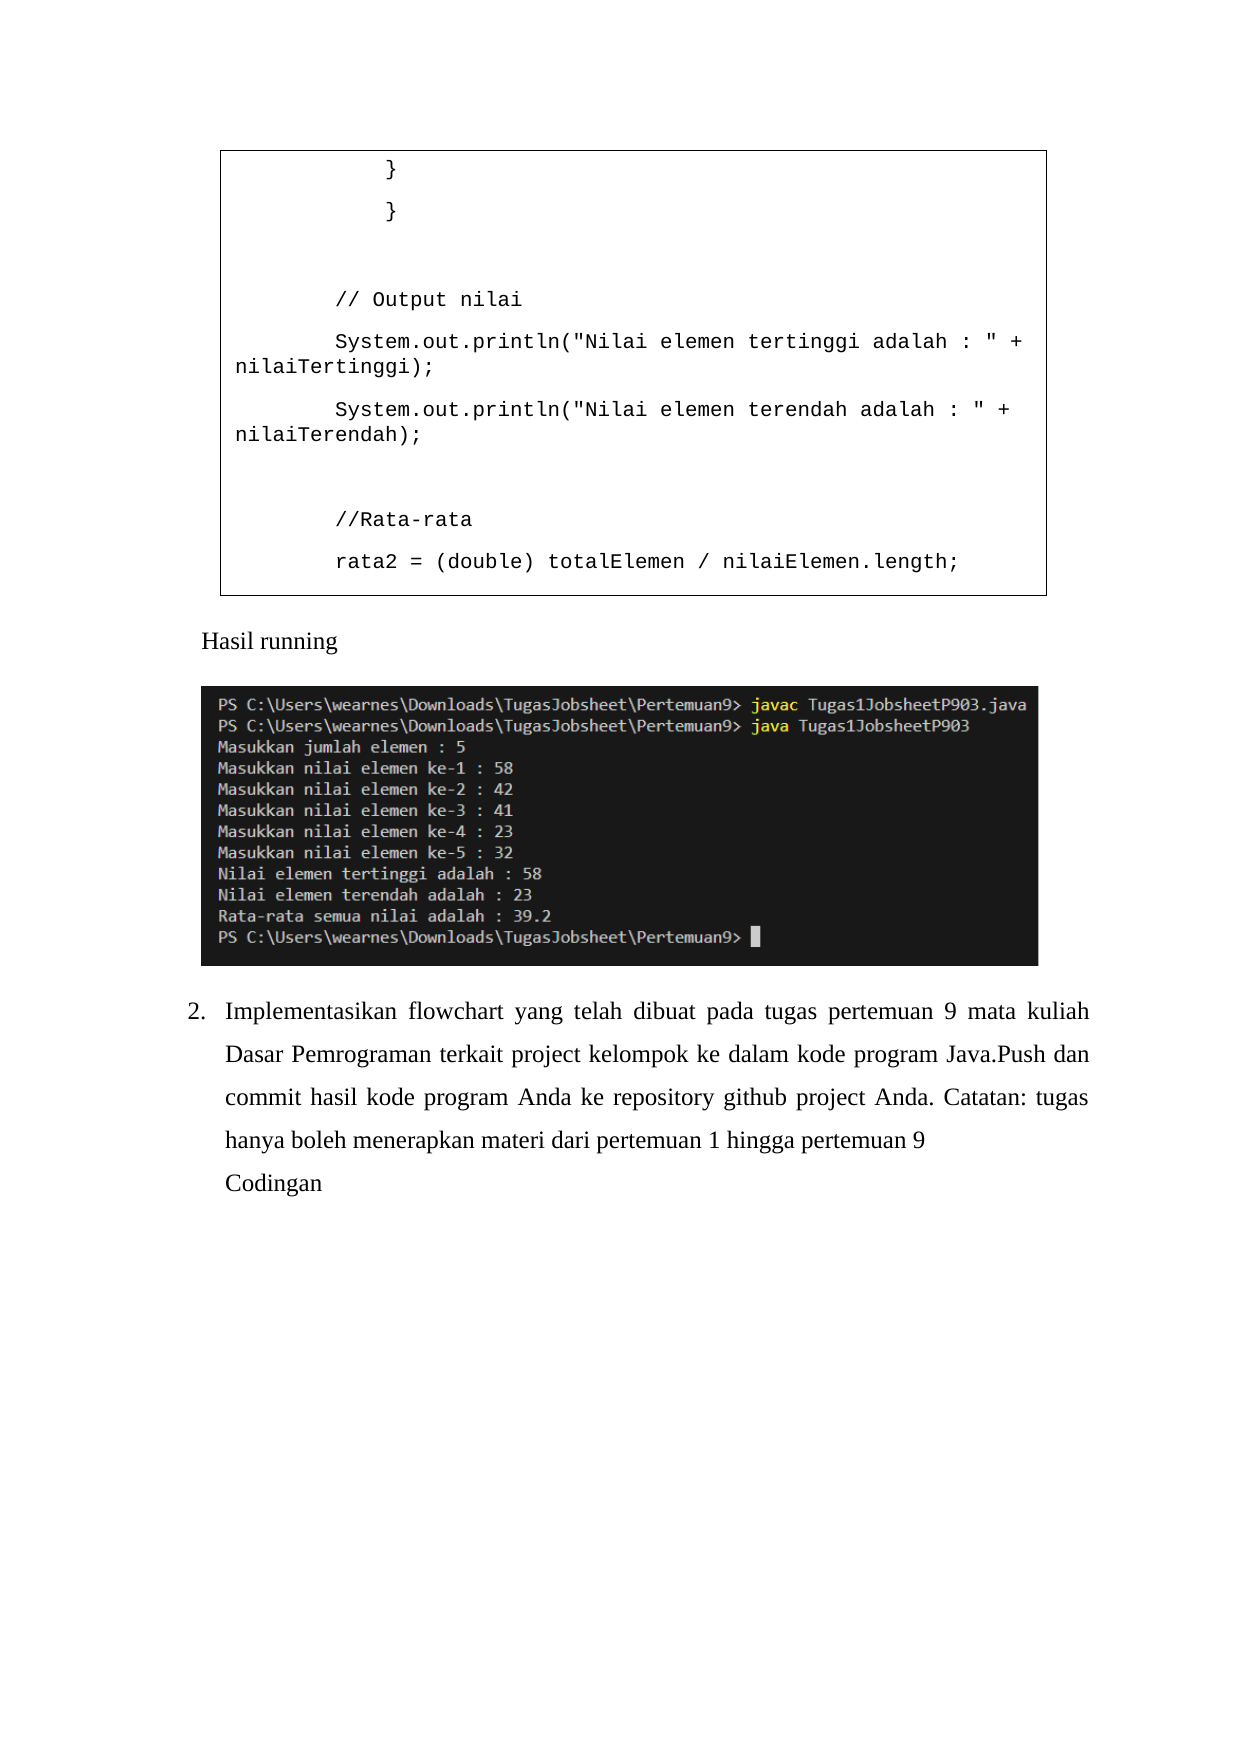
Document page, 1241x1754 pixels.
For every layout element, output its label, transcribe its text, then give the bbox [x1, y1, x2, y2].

text Hasil running [201, 626, 1090, 655]
picture [201, 686, 1039, 966]
list Codingan [225, 1168, 1090, 1197]
list Implementasikan flowchart yang telah dibuat pada tugas pertemuan 9 mata kuliah Dasar Pemrograman terkait project kelompok ke dalam kode program Java.Push dan commit hasil kode program Anda ke repository github project Anda. Catatan: tugas hanya boleh menerapkan materi dari pertemuan 1 hingga pertemuan 9 [187, 996, 1090, 1154]
